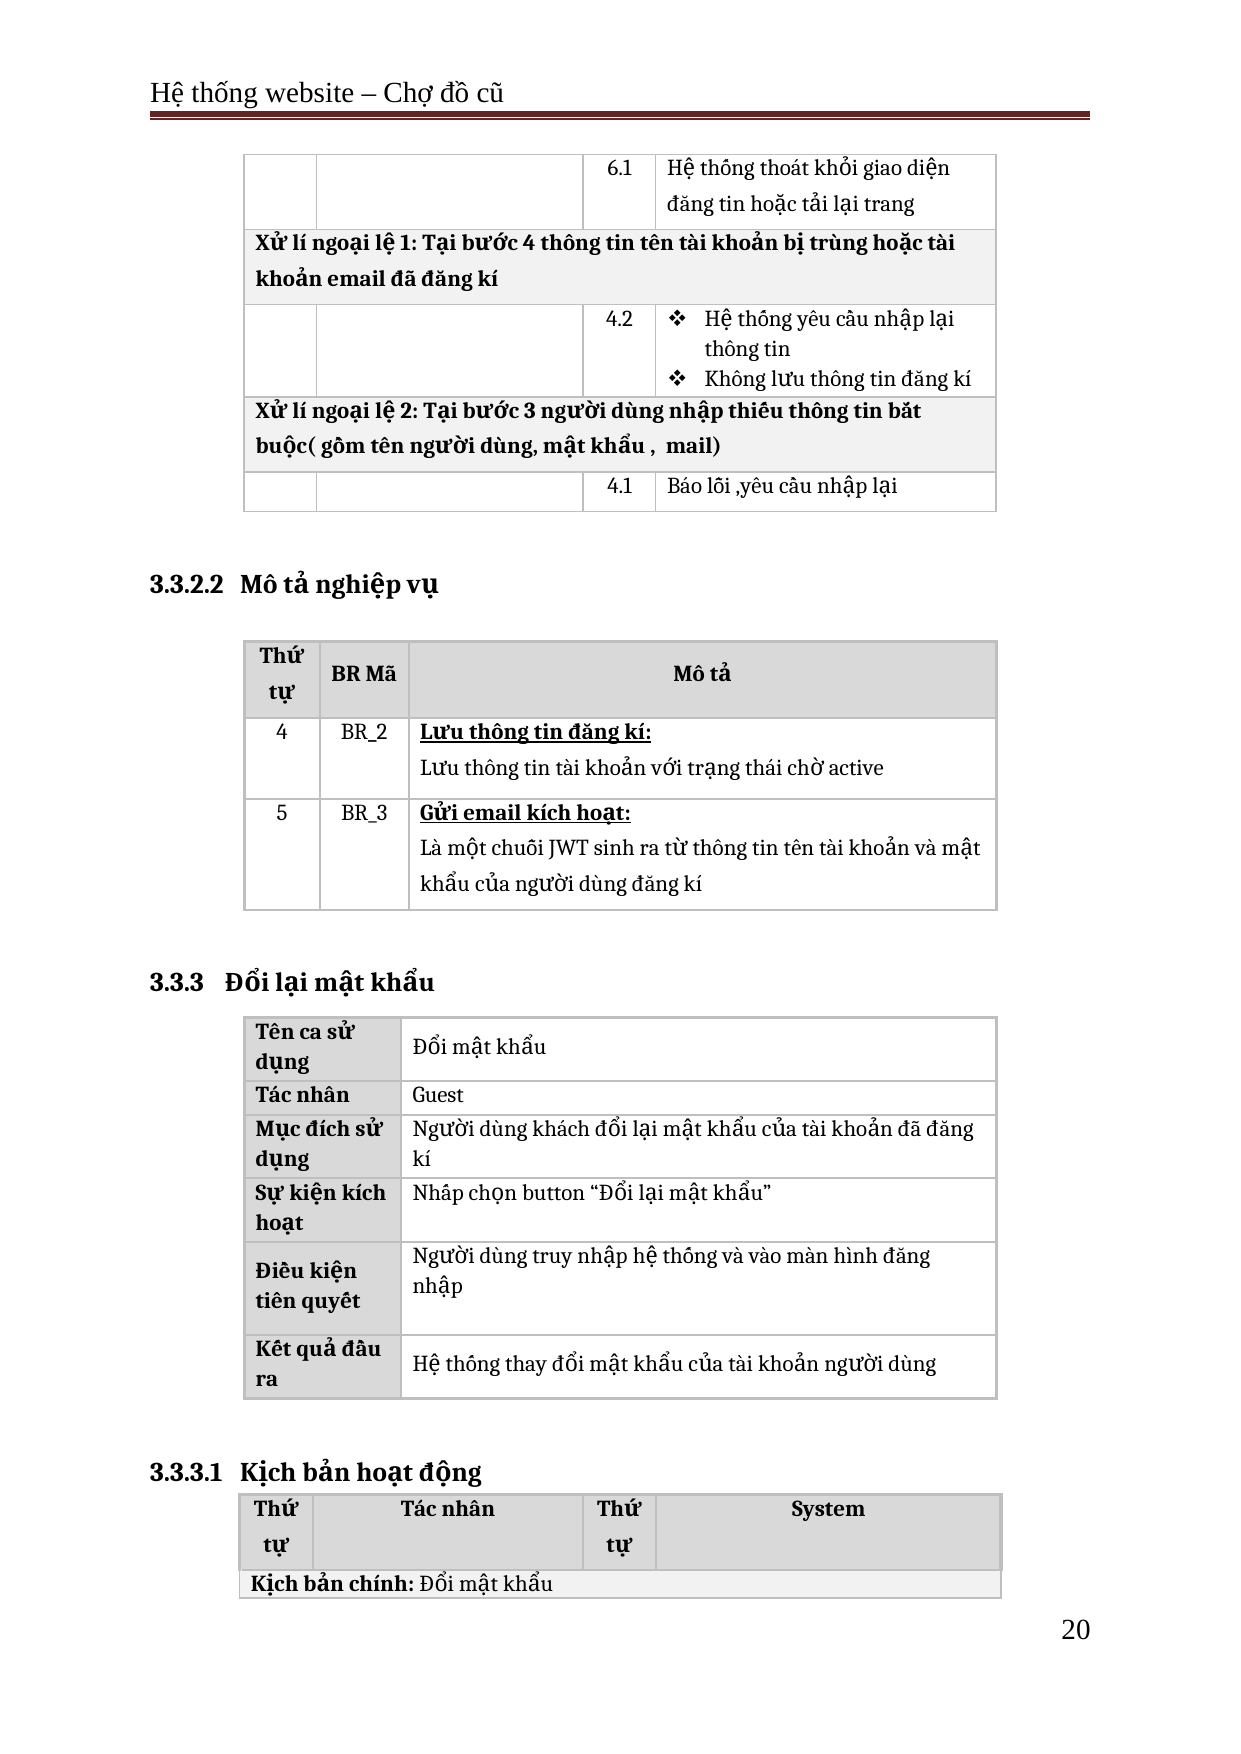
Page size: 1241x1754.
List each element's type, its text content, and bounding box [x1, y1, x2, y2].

table_cell [245, 473, 316, 511]
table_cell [240, 1570, 1000, 1597]
table_cell Xử lí ngoại lệ 1: Tại bước 4 thông tin tên tài khoản bị trùng hoặc tài khoản email đã đăng kí [245, 230, 995, 304]
table_cell Hệ thống yêu cầu nhập lại thông tin Không lưu thông tin đăng kí [656, 305, 995, 396]
table_header System [657, 1496, 999, 1569]
subtitle Kịch bản hoạt động [150, 1457, 1090, 1488]
table_header Thứ tự [246, 643, 319, 717]
table_header BR Mã [321, 643, 408, 717]
table_cell Điều kiện tiên quyết [246, 1243, 400, 1334]
table_cell 4.1 [584, 473, 655, 511]
table_header Tác nhân [314, 1496, 582, 1569]
table_cell Gửi email kích hoạt: Là một chuỗi JWT sinh ra từ thông tin tên tài khoản và mật khẩu của người dùng đăng kí [410, 800, 995, 909]
table_cell Tác nhân [246, 1082, 400, 1114]
table_header Tên ca sử dụng [246, 1019, 400, 1080]
table_cell Báo lỗi ,yêu cầu nhập lại [656, 473, 995, 511]
table_cell Hệ thống thay đổi mật khẩu của tài khoản người dùng [402, 1336, 995, 1397]
table_cell 5 [246, 800, 319, 909]
table_cell [317, 155, 582, 229]
subtitle Đổi lại mật khẩu [150, 967, 1090, 998]
table_cell Kết quả đầu ra [246, 1336, 400, 1397]
table_cell Guest [402, 1082, 995, 1114]
table_cell 4 [246, 719, 319, 797]
table_cell 6.1 [584, 155, 655, 229]
table_cell Nhấp chọn button “Đổi lại mật khẩu” [402, 1179, 995, 1241]
table_cell Mục đích sử dụng [246, 1116, 400, 1177]
table_cell Người dùng khách đổi lại mật khẩu của tài khoản đã đăng kí [402, 1116, 995, 1177]
table_cell Lưu thông tin đăng kí: Lưu thông tin tài khoản với trạng thái chờ active [410, 719, 995, 797]
table_cell BR_2 [321, 719, 408, 797]
table_cell Xử lí ngoại lệ 2: Tại bước 3 người dùng nhập thiếu thông tin bắt buộc( gồm tên người dùng, mật khẩu , mail) [245, 398, 995, 471]
table_cell Người dùng truy nhập hệ thống và vào màn hình đăng nhập [402, 1243, 995, 1334]
table_header Đổi mật khẩu [402, 1019, 995, 1080]
table_cell Sự kiện kích hoạt [246, 1179, 400, 1241]
table_cell [317, 305, 582, 396]
table_cell 4.2 [584, 305, 655, 396]
table_cell [245, 305, 316, 396]
table_cell [317, 473, 582, 511]
table_cell BR_3 [321, 800, 408, 909]
subtitle Mô tả nghiệp vụ [150, 569, 1090, 600]
table_header Thứ tự [241, 1496, 312, 1569]
table_cell Hệ thống thoát khỏi giao diện đăng tin hoặc tải lại trang [656, 155, 995, 229]
table_header Thứ tự [584, 1496, 655, 1569]
table_cell [245, 155, 316, 229]
table_header Mô tả [410, 643, 995, 717]
